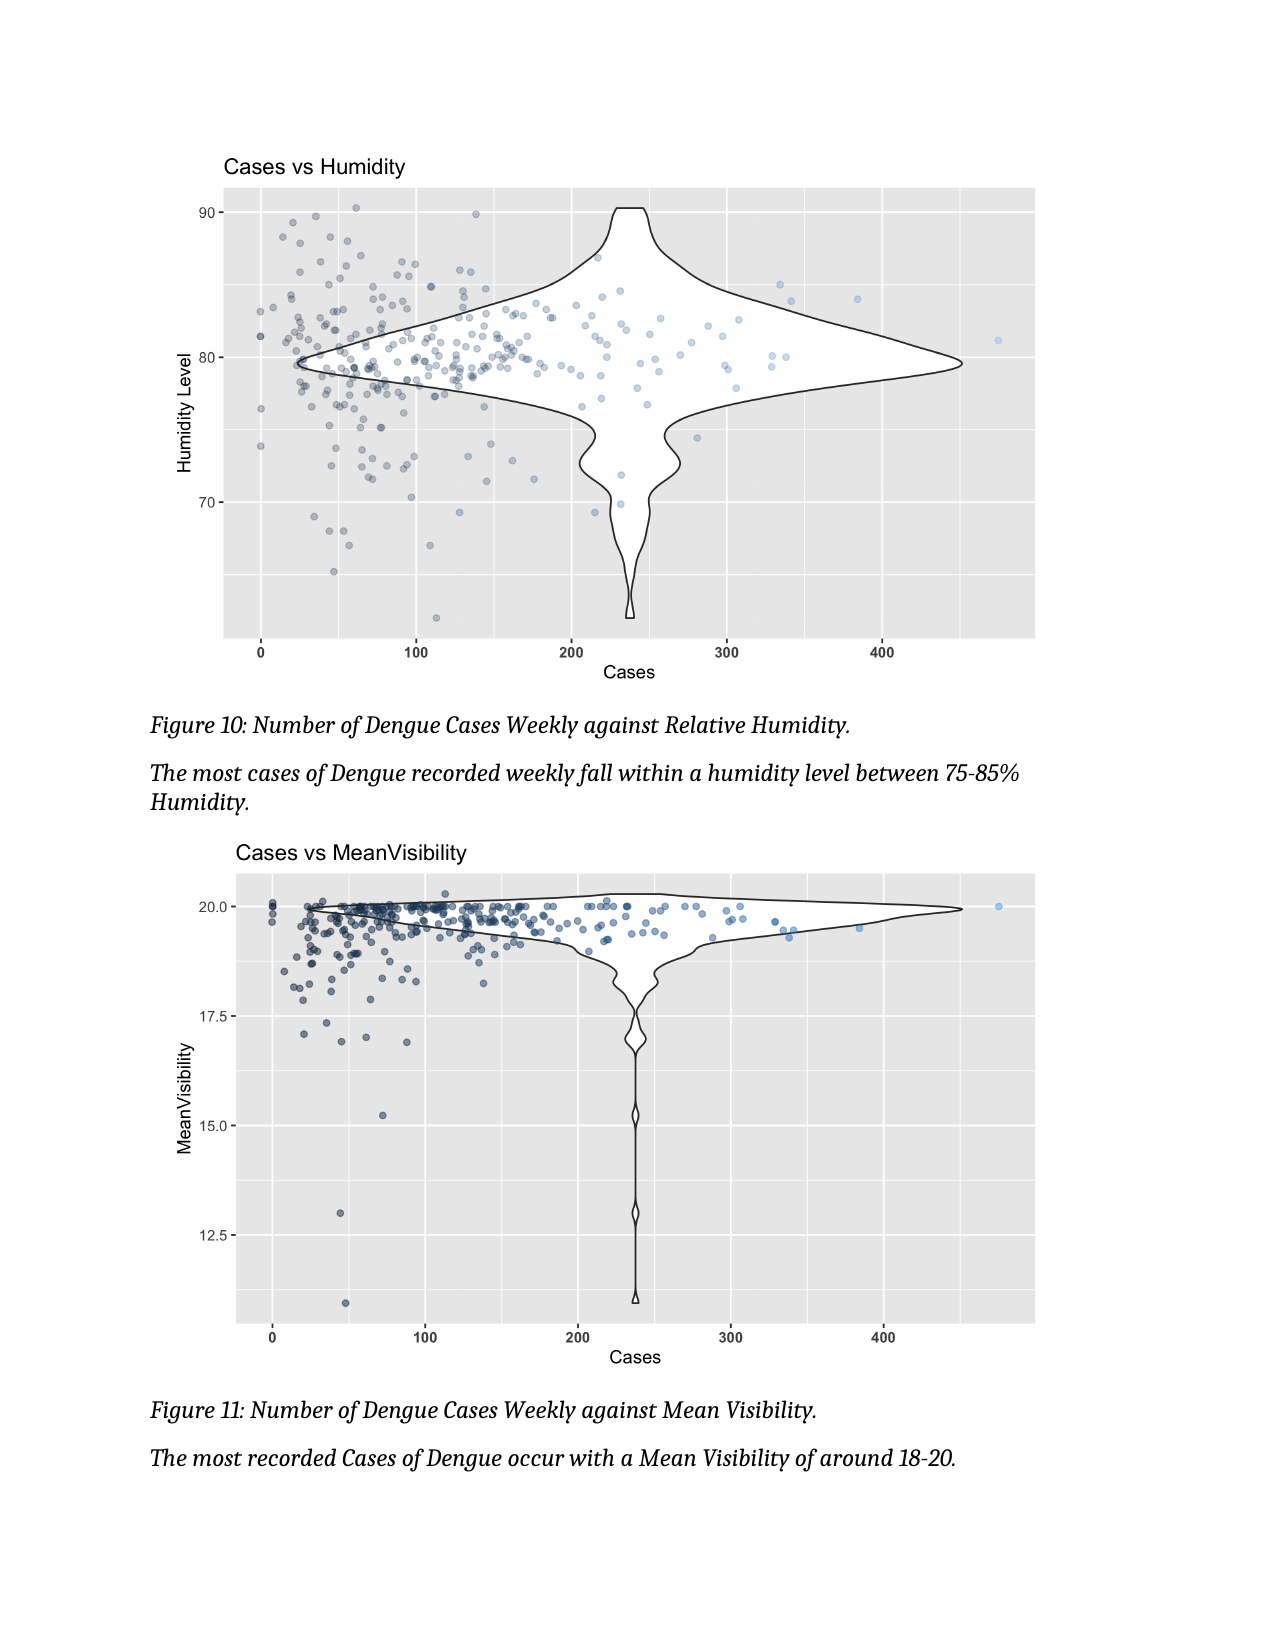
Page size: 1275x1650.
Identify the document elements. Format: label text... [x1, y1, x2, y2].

text The most cases of Dengue recorded weekly fall within a humidity level between 75-85% Humidity. [150, 759, 1125, 816]
text The most recorded Cases of Dengue occur with a Mean Visibility of around 18-20. [150, 1444, 1125, 1473]
text Figure 11: Number of Dengue Cases Weekly against Mean Visibility. [150, 1396, 1125, 1425]
text Figure 10: Number of Dengue Cases Weekly against Relative Humidity. [150, 711, 1125, 740]
picture [168, 835, 1044, 1376]
picture [168, 150, 1044, 691]
